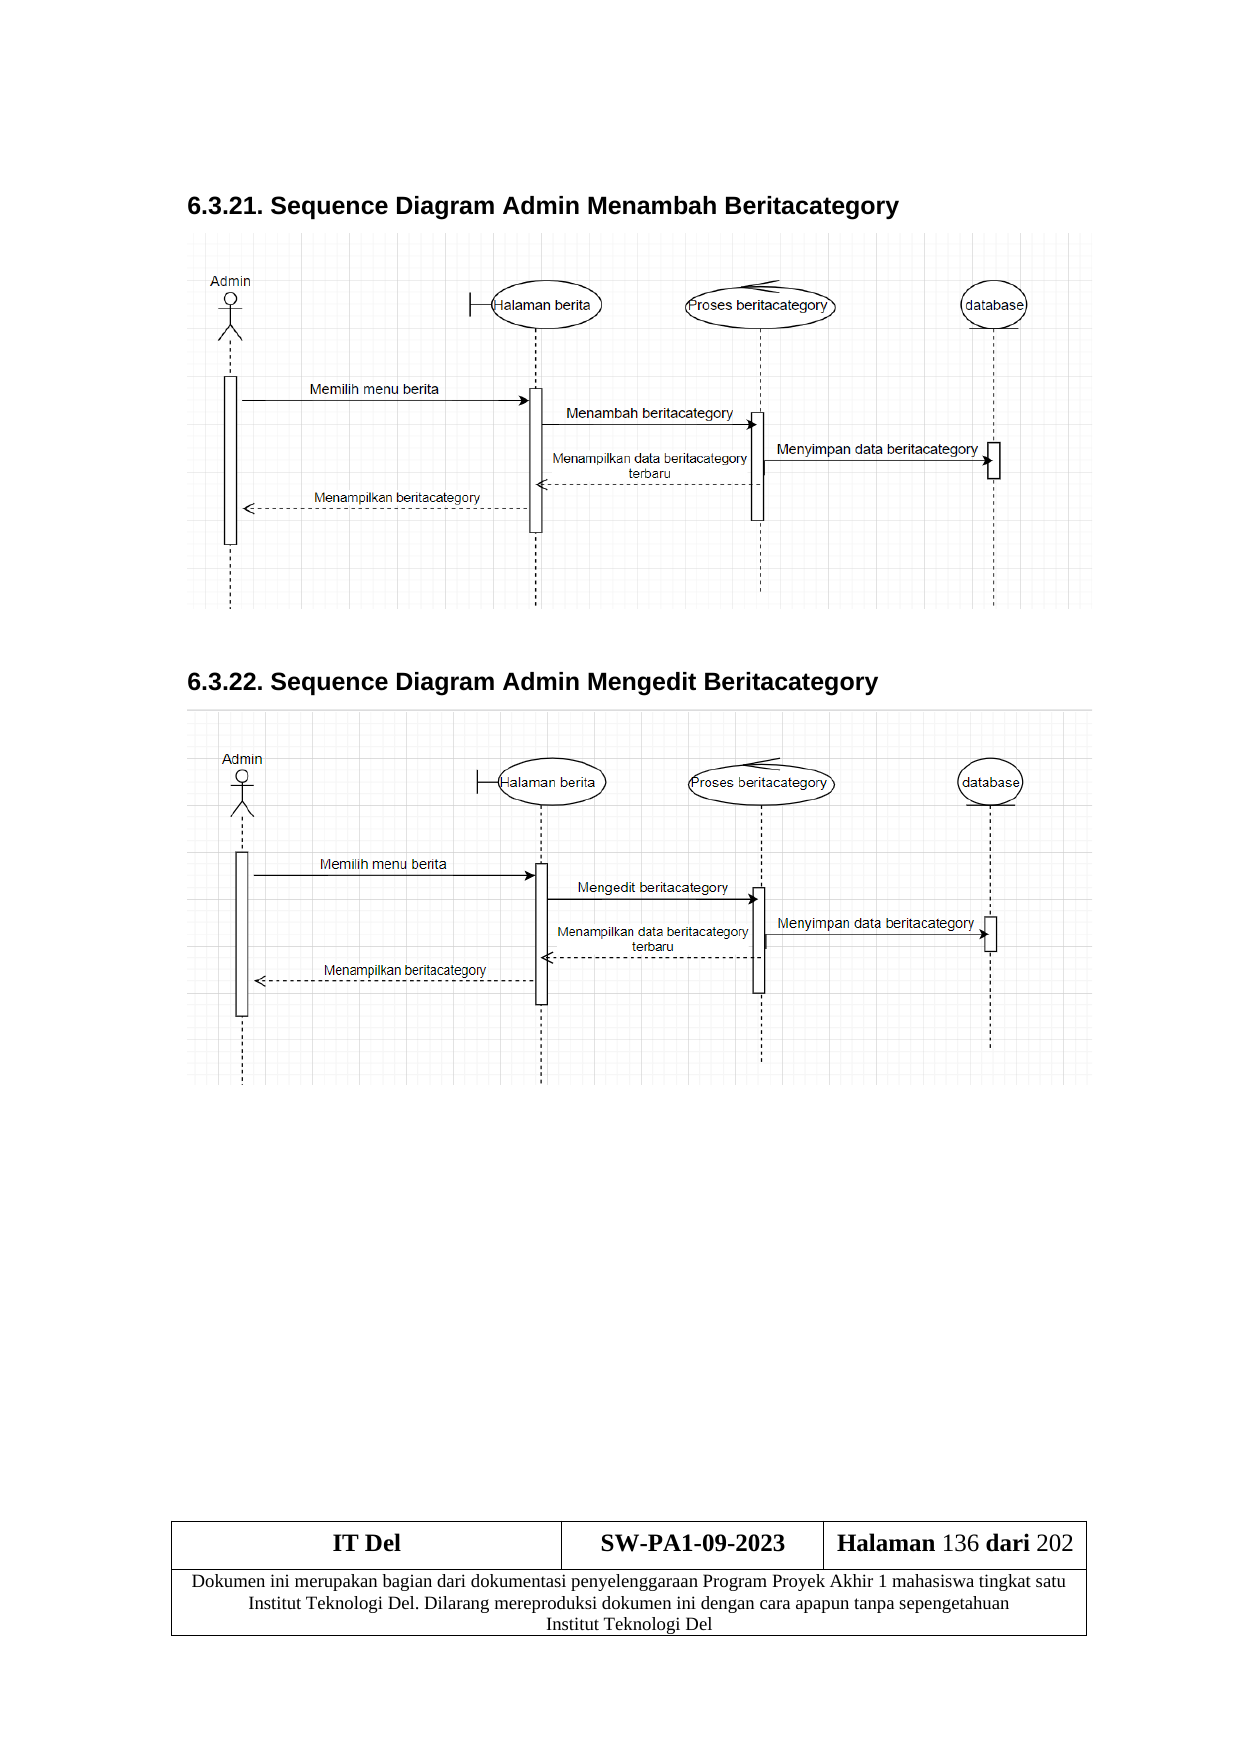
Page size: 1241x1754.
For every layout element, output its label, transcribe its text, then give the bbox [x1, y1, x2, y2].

text 6.3.22. Sequence Diagram Admin Mengedit Beritacategory [187, 666, 1092, 695]
picture [187, 233, 1093, 609]
picture [187, 709, 1093, 1085]
text 6.3.21. Sequence Diagram Admin Menambah Beritacategory [187, 191, 1092, 219]
